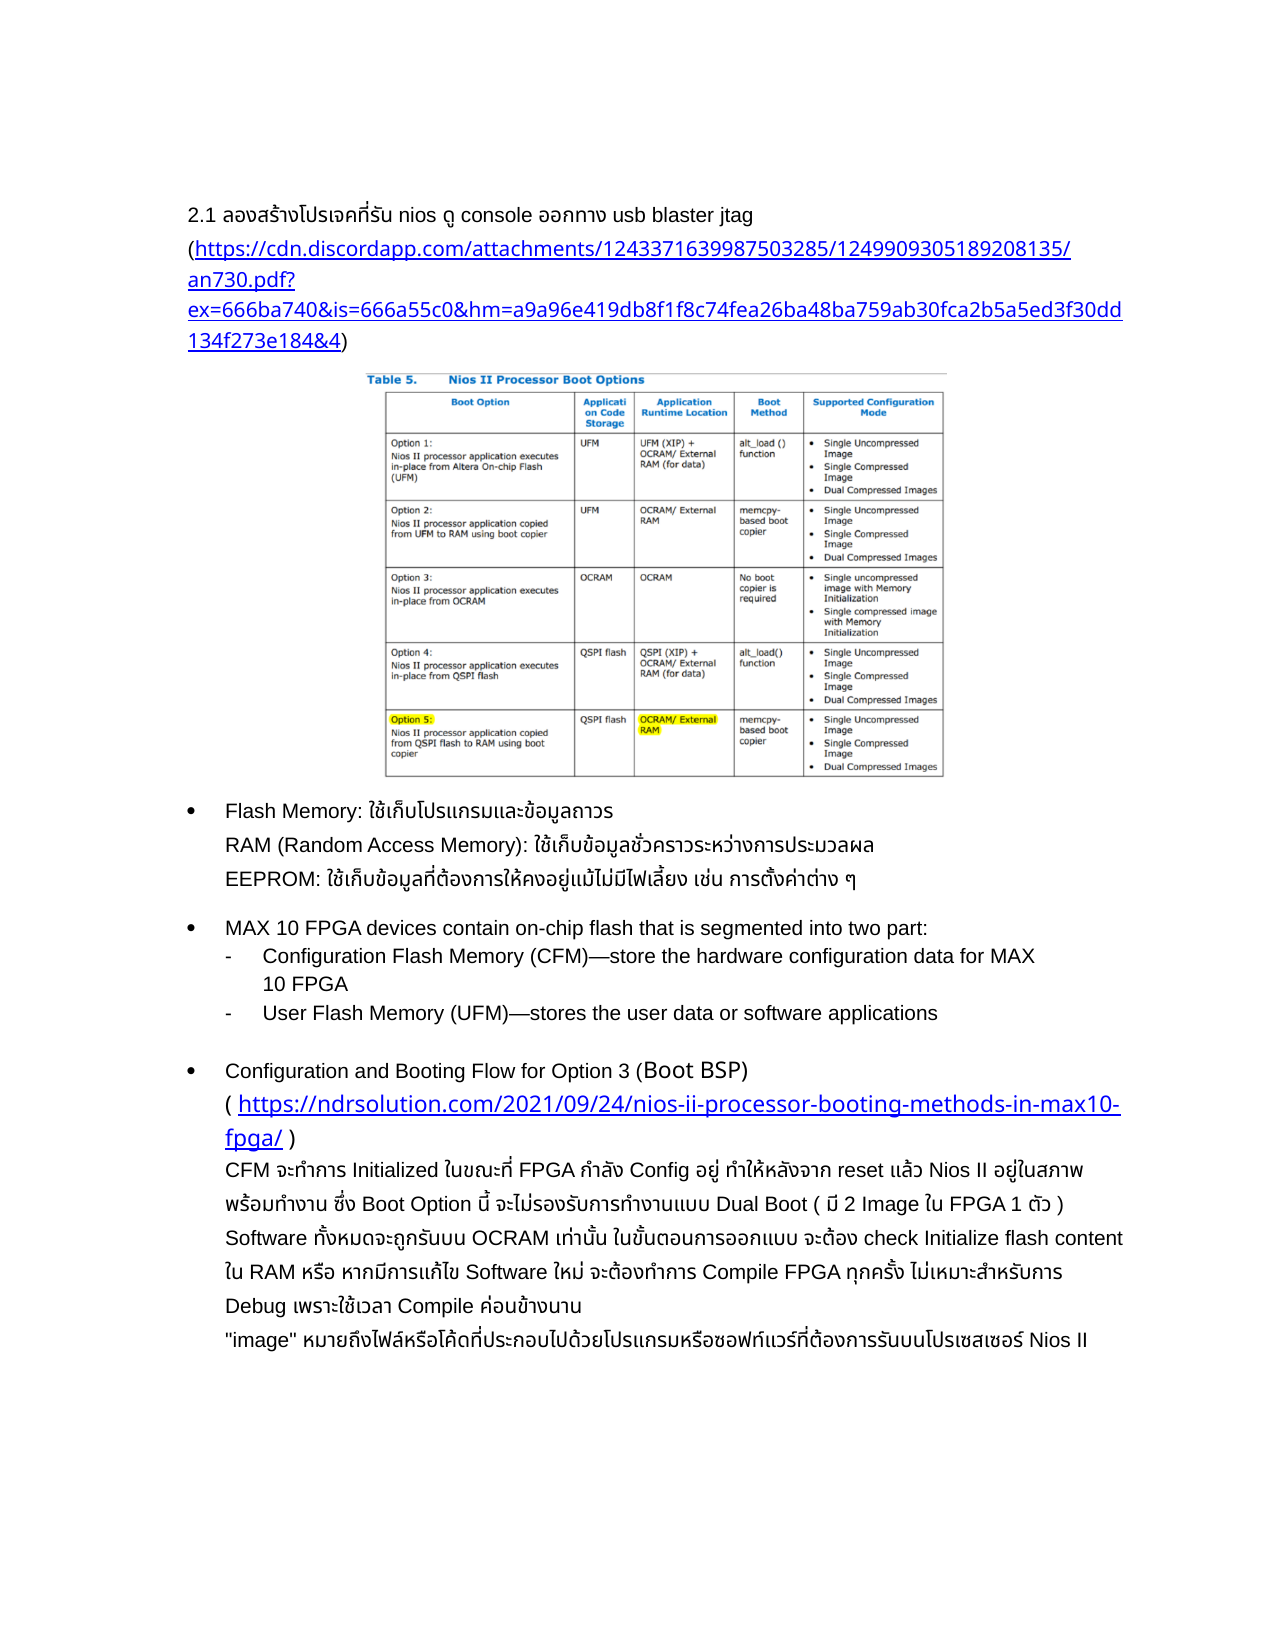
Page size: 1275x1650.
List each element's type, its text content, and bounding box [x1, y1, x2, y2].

list Configuration Flash Memory (CFM)—store the hardware configuration data for MAX [225, 941, 1125, 970]
text EEPROM: ใช้เก็บข้อมูลที่ต้องการให้คงอยู่แม้ไม่มีไฟเลี้ยง เช่น การตั้งค่าต่าง ๆ [150, 865, 1125, 896]
text 2.1 ลองสร้างโปรเจคที่รัน nios ดู console ออกทาง usb blaster jtag [150, 200, 1125, 232]
list User Flash Memory (UFM)—stores the user data or software applications [225, 998, 1125, 1026]
list MAX 10 FPGA devices contain on-chip flash that is segmented into two part: [187, 915, 1125, 939]
picture [365, 373, 947, 778]
list Flash Memory: ใช้เก็บโปรแกรมและข้อมูลถาวร [187, 797, 1125, 828]
text RAM (Random Access Memory): ใช้เก็บข้อมูลชั่วคราวระหว่างการประมวลผล [150, 831, 1125, 862]
list CFM จะทำการ Initialized ในขณะที่ FPGA กำลัง Config อยู่ ทำให้หลังจาก reset แล้ว Nios II อยู่ในสภาพพร้อมทำงาน ซึ่ง Boot Option นี้ จะไม่รองรับการทำงานแบบ Dual Boot ( มี 2 Image ใน FPGA 1 ตัว ) Software ทั้งหมดจะถูกรันบน OCRAM เท่านั้น ในขั้นตอนการออกแบบ จะต้อง check Initialize flash content ใน RAM หรือ หากมีการแก้ไข Software ใหม่ จะต้องทำการ Compile FPGA ทุกครั้ง ไม่เหมาะสำหรับการ Debug เพราะใช้เวลา Compile ค่อนข้างนาน [225, 1155, 1125, 1323]
text 10 FPGA [187, 972, 1125, 996]
list ( https://ndrsolution.com/2021/09/24/nios-ii-processor-booting-methods-in-max10-fpga/ ) [225, 1088, 1125, 1153]
text (https://cdn.discordapp.com/attachments/1243371639987503285/1249909305189208135/an730.pdf?ex=666ba740&is=666a55c0&hm=a9a96e419db8f1f8c74fea26ba48ba759ab30fca2b5a5ed3f30dd134f273e184&4) [187, 234, 1125, 355]
list Configuration and Booting Flow for Option 3 (Boot BSP) [187, 1054, 1125, 1085]
list "image" หมายถึงไฟล์หรือโค้ดที่ประกอบไปด้วยโปรแกรมหรือซอฟท์แวร์ที่ต้องการรันบนโปรเซสเซอร์ Nios II [225, 1325, 1125, 1357]
